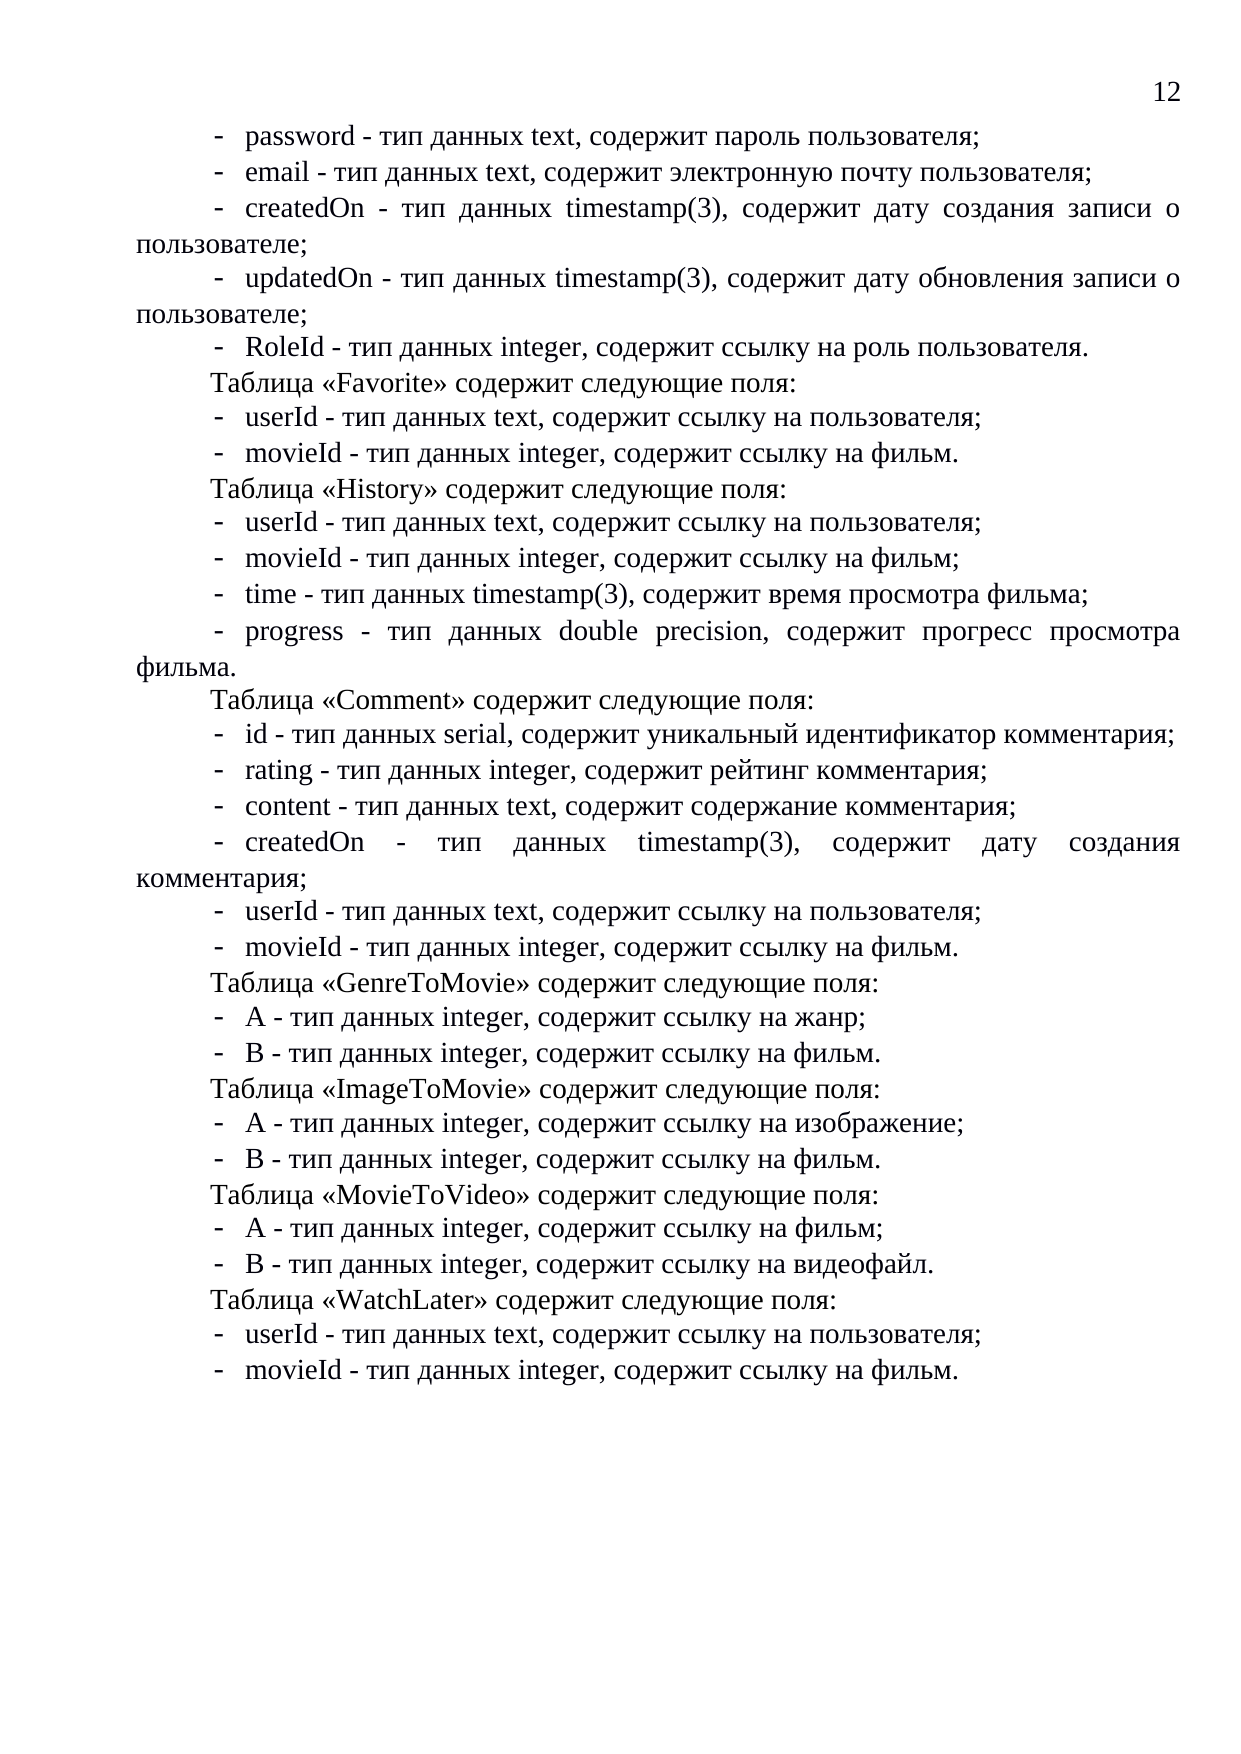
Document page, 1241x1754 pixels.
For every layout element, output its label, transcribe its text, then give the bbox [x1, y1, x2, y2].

list userId - тип данных text, содержит ссылку на пользователя; [136, 504, 1181, 541]
text Таблица «Favorite» содержит следующие поля: [136, 365, 1181, 399]
text Таблица «Comment» содержит следующие поля: [136, 682, 1181, 716]
text Таблица «MovieToVideo» содержит следующие поля: [136, 1177, 1181, 1210]
list userId - тип данных text, содержит ссылку на пользователя; [136, 893, 1181, 929]
list time - тип данных timestamp(3), содержит время просмотра фильма; [136, 577, 1181, 613]
list content - тип данных text, содержит содержание комментария; [136, 788, 1181, 824]
list movieId - тип данных integer, содержит ссылку на фильм. [136, 1352, 1181, 1388]
list userId - тип данных text, содержит ссылку на пользователя; [136, 1316, 1181, 1352]
list createdOn - тип данных timestamp(3), содержит дату создания комментария; [136, 824, 1181, 893]
list movieId - тип данных integer, содержит ссылку на фильм; [136, 541, 1181, 577]
list createdOn - тип данных timestamp(3), содержит дату создания записи о пользователе; [136, 190, 1181, 260]
list id - тип данных serial, содержит уникальный идентификатор комментария; [136, 716, 1181, 752]
list rating - тип данных integer, содержит рейтинг комментария; [136, 752, 1181, 788]
text Таблица «WatchLater» содержит следующие поля: [136, 1282, 1181, 1316]
list A - тип данных integer, содержит ссылку на жанр; [136, 999, 1181, 1035]
list progress - тип данных double precision, содержит прогресс просмотра фильма. [136, 613, 1181, 682]
text Таблица «History» содержит следующие поля: [136, 471, 1181, 504]
list password - тип данных text, содержит пароль пользователя; [136, 118, 1181, 154]
text Таблица «ImageToMovie» содержит следующие поля: [136, 1071, 1181, 1105]
list A - тип данных integer, содержит ссылку на фильм; [136, 1210, 1181, 1246]
list A - тип данных integer, содержит ссылку на изображение; [136, 1105, 1181, 1141]
list userId - тип данных text, содержит ссылку на пользователя; [136, 399, 1181, 435]
list updatedOn - тип данных timestamp(3), содержит дату обновления записи о пользователе; [136, 260, 1181, 329]
text Таблица «GenreToMovie» содержит следующие поля: [136, 966, 1181, 999]
list B - тип данных integer, содержит ссылку на фильм. [136, 1141, 1181, 1177]
list B - тип данных integer, содержит ссылку на фильм. [136, 1035, 1181, 1071]
list RoleId - тип данных integer, содержит ссылку на роль пользователя. [136, 329, 1181, 365]
list email - тип данных text, содержит электронную почту пользователя; [136, 154, 1181, 190]
list movieId - тип данных integer, содержит ссылку на фильм. [136, 929, 1181, 966]
list B - тип данных integer, содержит ссылку на видеофайл. [136, 1246, 1181, 1282]
list movieId - тип данных integer, содержит ссылку на фильм. [136, 435, 1181, 471]
